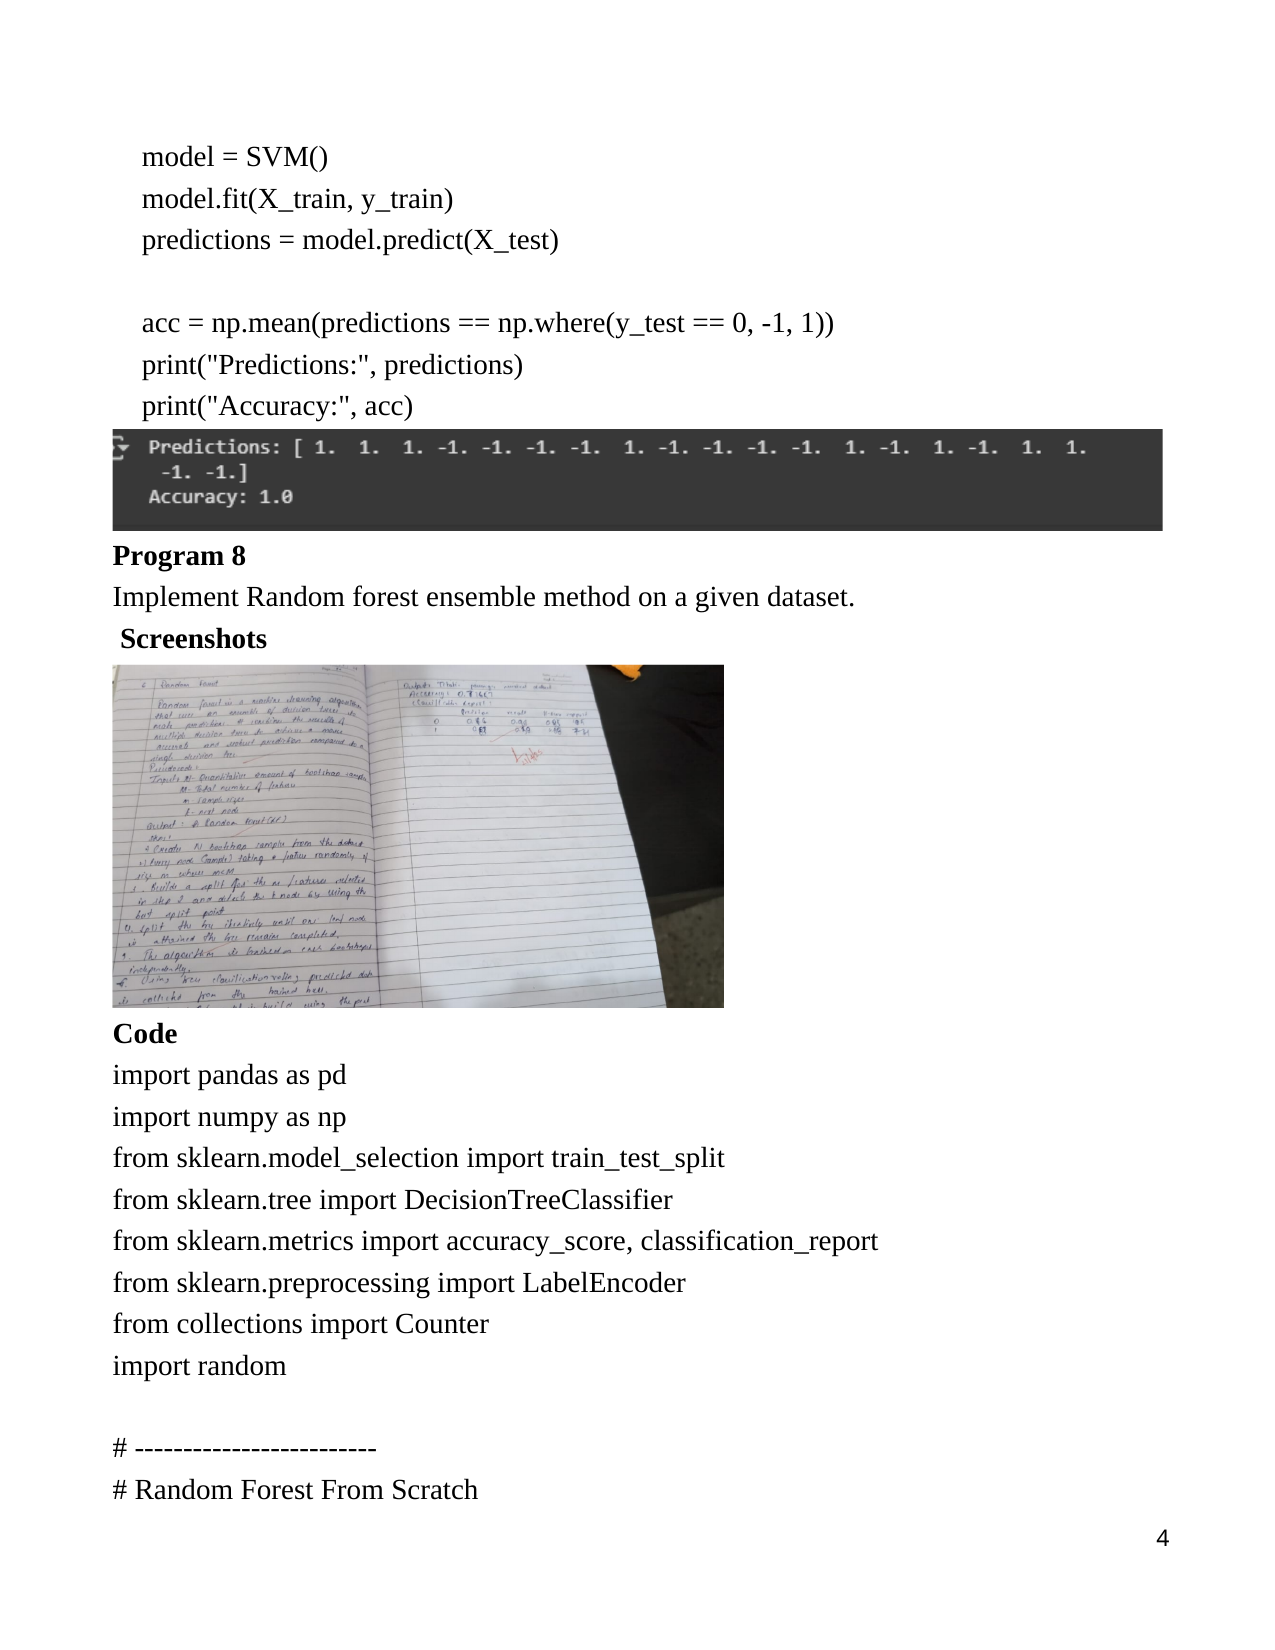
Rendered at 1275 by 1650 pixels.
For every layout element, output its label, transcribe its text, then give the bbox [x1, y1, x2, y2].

text predictions = model.predict(X_test) [112, 222, 1162, 256]
text from sklearn.tree import DecisionTreeClassifier [112, 1182, 1162, 1215]
text # ------------------------- [112, 1431, 1162, 1464]
text import pandas as pd [112, 1057, 1162, 1091]
text Code [112, 1016, 1162, 1049]
text Implement Random forest ensemble method on a given dataset. [112, 579, 1162, 613]
picture [112, 429, 1163, 531]
text print("Predictions:", predictions) [112, 347, 1162, 380]
text # Random Forest From Scratch [112, 1472, 1162, 1506]
text Program 8 [112, 538, 1162, 572]
picture [113, 665, 724, 1008]
text from sklearn.preprocessing import LabelEncoder [112, 1265, 1162, 1298]
text print("Accuracy:", acc) [112, 388, 1162, 422]
text from collections import Counter [112, 1306, 1162, 1340]
text model.fit(X_train, y_train) [112, 181, 1162, 214]
text model = SVM() [112, 139, 1162, 173]
text from sklearn.model_selection import train_test_split [112, 1140, 1162, 1174]
text import numpy as np [112, 1099, 1162, 1132]
text from sklearn.metrics import accuracy_score, classification_report [112, 1223, 1162, 1257]
text acc = np.mean(predictions == np.where(y_test == 0, -1, 1)) [112, 305, 1162, 339]
text import random [112, 1348, 1162, 1381]
text Screenshots [112, 621, 1162, 654]
